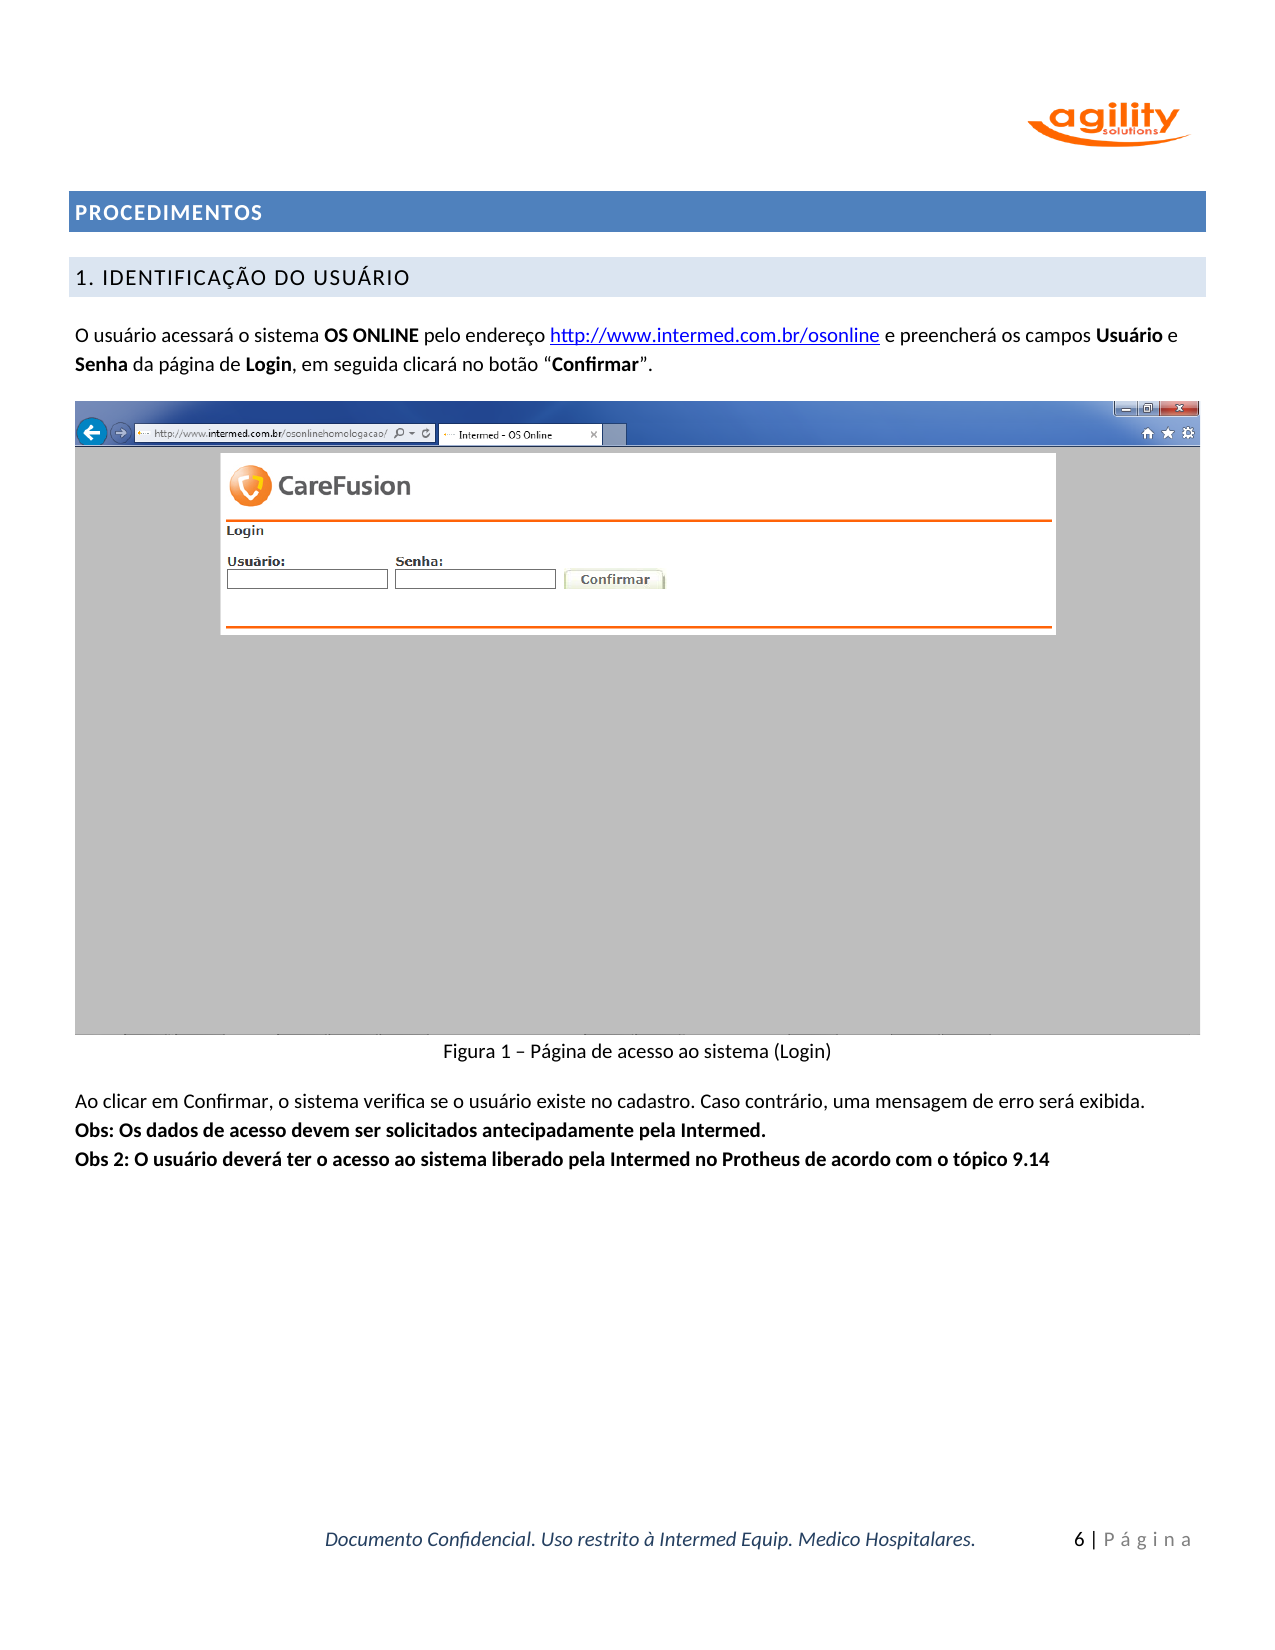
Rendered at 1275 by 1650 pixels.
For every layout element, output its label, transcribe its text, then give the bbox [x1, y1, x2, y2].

text Obs 2: O usuário deverá ter o acesso ao sistema liberado pela Intermed no Protheus de acordo com o tópico 9.14 [75, 1147, 1200, 1172]
subtitle 1. Identificação do usuário [75, 263, 1200, 291]
subtitle Procedimentos [75, 198, 1200, 226]
picture [75, 401, 1200, 1035]
text O usuário acessará o sistema OS ONLINE pelo endereço http://www.intermed.com.br/osonline e preencherá os campos Usuário e Senha da página de Login, em seguida clicará no botão “Confirmar”. [75, 322, 1200, 377]
picture [1027, 94, 1192, 147]
text Figura 1 – Página de acesso ao sistema (Login) [75, 1035, 1200, 1064]
text Ao clicar em Confirmar, o sistema verifica se o usuário existe no cadastro. Caso contrário, uma mensagem de erro será exibida. Obs: Os dados de acesso devem ser solicitados antecipadamente pela Intermed. [75, 1088, 1200, 1143]
